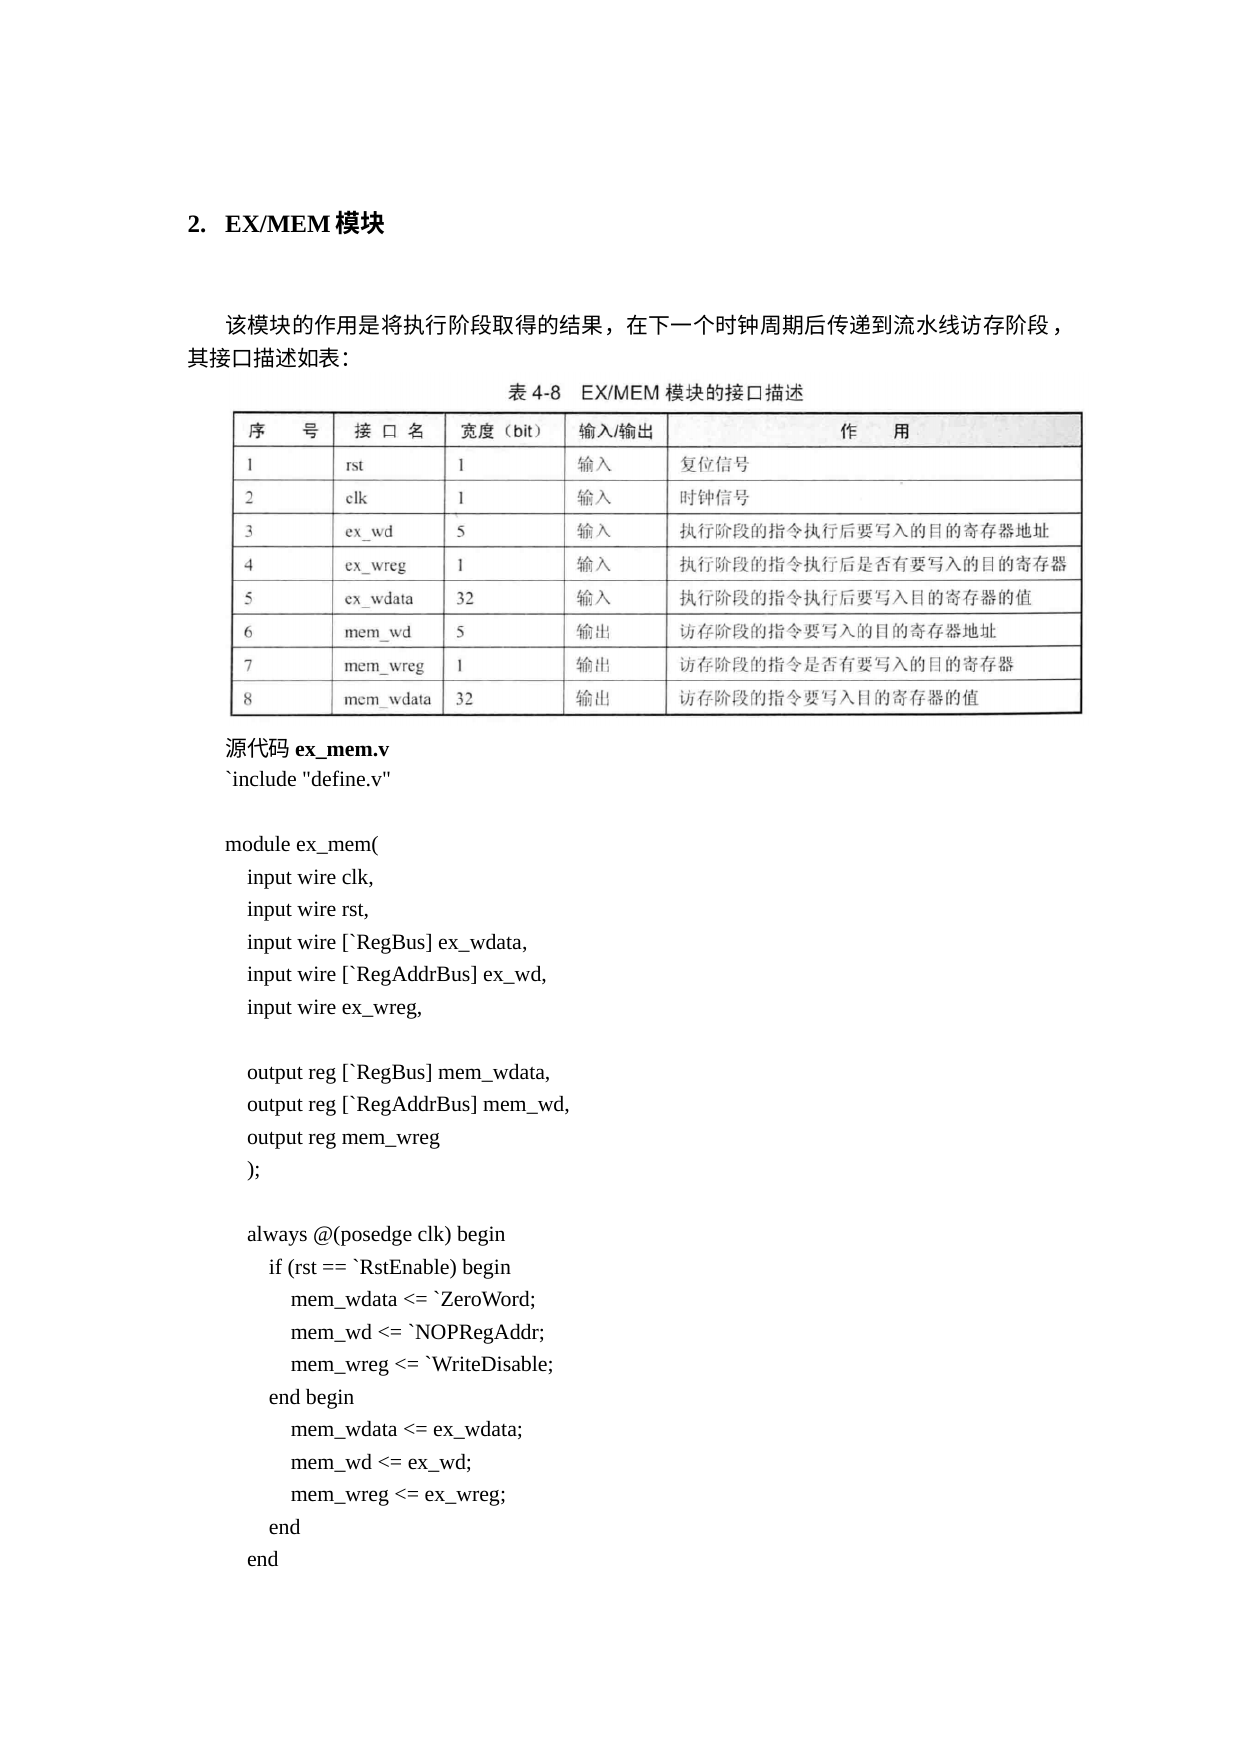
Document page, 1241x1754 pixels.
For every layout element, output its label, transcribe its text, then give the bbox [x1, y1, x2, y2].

text input wire rst, [187, 893, 1053, 925]
text module ex_mem( [187, 828, 1053, 860]
text mem_wdata <= `ZeroWord; [187, 1283, 1053, 1315]
text mem_wreg <= `WriteDisable; [187, 1348, 1053, 1380]
text mem_wreg <= ex_wreg; [187, 1478, 1053, 1510]
text 该模块的作用是将执行阶段取得的结果，在下一个时钟周期后传递到流水线访存阶段，其接口描述如表： [187, 308, 1053, 373]
text mem_wd <= `NOPRegAddr; [187, 1315, 1053, 1348]
text mem_wdata <= ex_wdata; [187, 1413, 1053, 1445]
text input wire clk, [187, 860, 1053, 893]
text `include "define.v" [187, 763, 1053, 795]
text input wire [`RegBus] ex_wdata, [187, 925, 1053, 958]
text end begin [187, 1380, 1053, 1413]
text end [187, 1510, 1053, 1543]
text output reg [`RegAddrBus] mem_wd, [187, 1088, 1053, 1120]
text output reg [`RegBus] mem_wdata, [187, 1055, 1053, 1088]
text always @(posedge clk) begin [187, 1218, 1053, 1250]
text ); [187, 1153, 1053, 1185]
text output reg mem_wreg [187, 1120, 1053, 1153]
text 源代码ex_mem.v [187, 730, 1053, 763]
text input wire [`RegAddrBus] ex_wd, [187, 958, 1053, 990]
subtitle EX/MEM模块 [187, 189, 1053, 254]
text if (rst == `RstEnable) begin [187, 1250, 1053, 1283]
text mem_wd <= ex_wd; [187, 1445, 1053, 1478]
text input wire ex_wreg, [187, 990, 1053, 1023]
picture [225, 372, 1091, 726]
text end [187, 1543, 1053, 1575]
